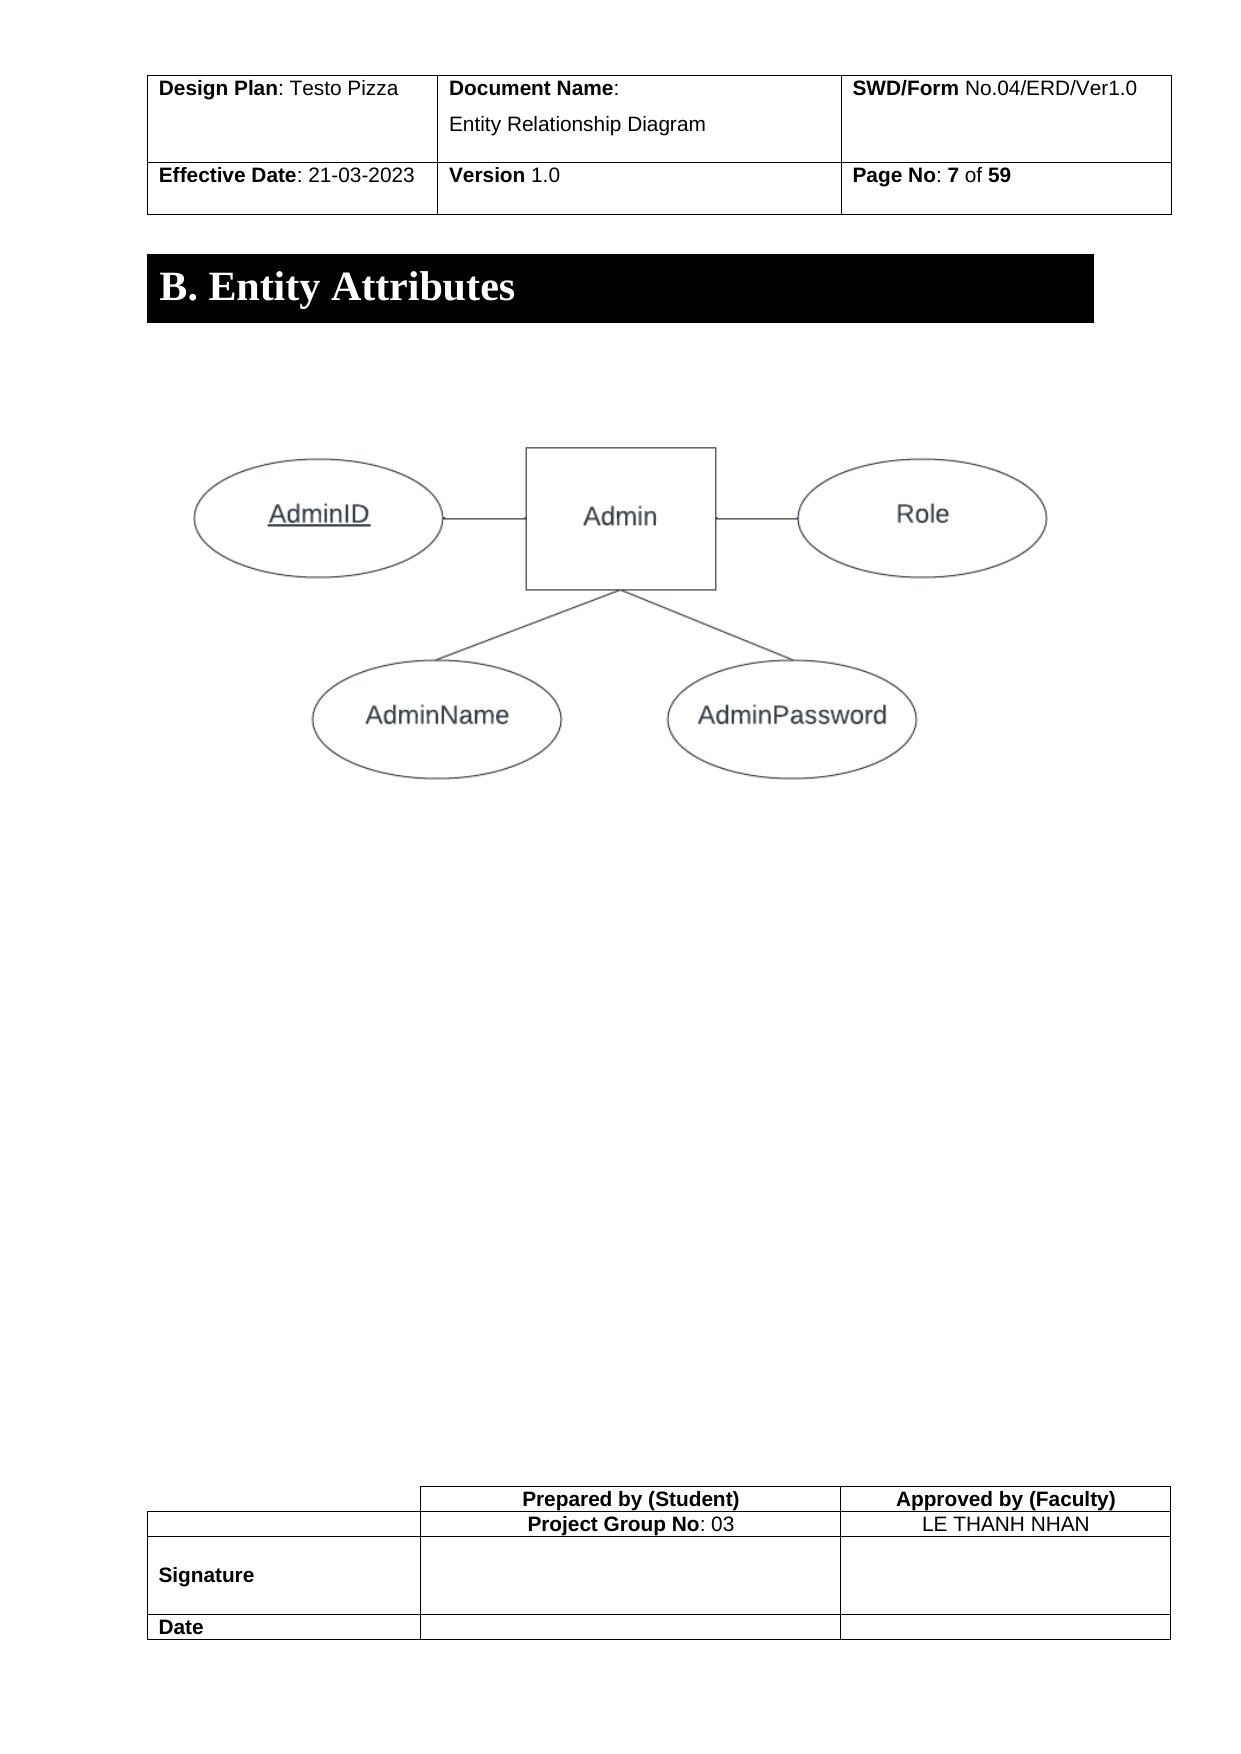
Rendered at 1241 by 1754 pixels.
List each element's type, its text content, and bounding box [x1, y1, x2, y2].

picture [186, 440, 1050, 784]
table_header B. Entity Attributes [148, 255, 1093, 322]
